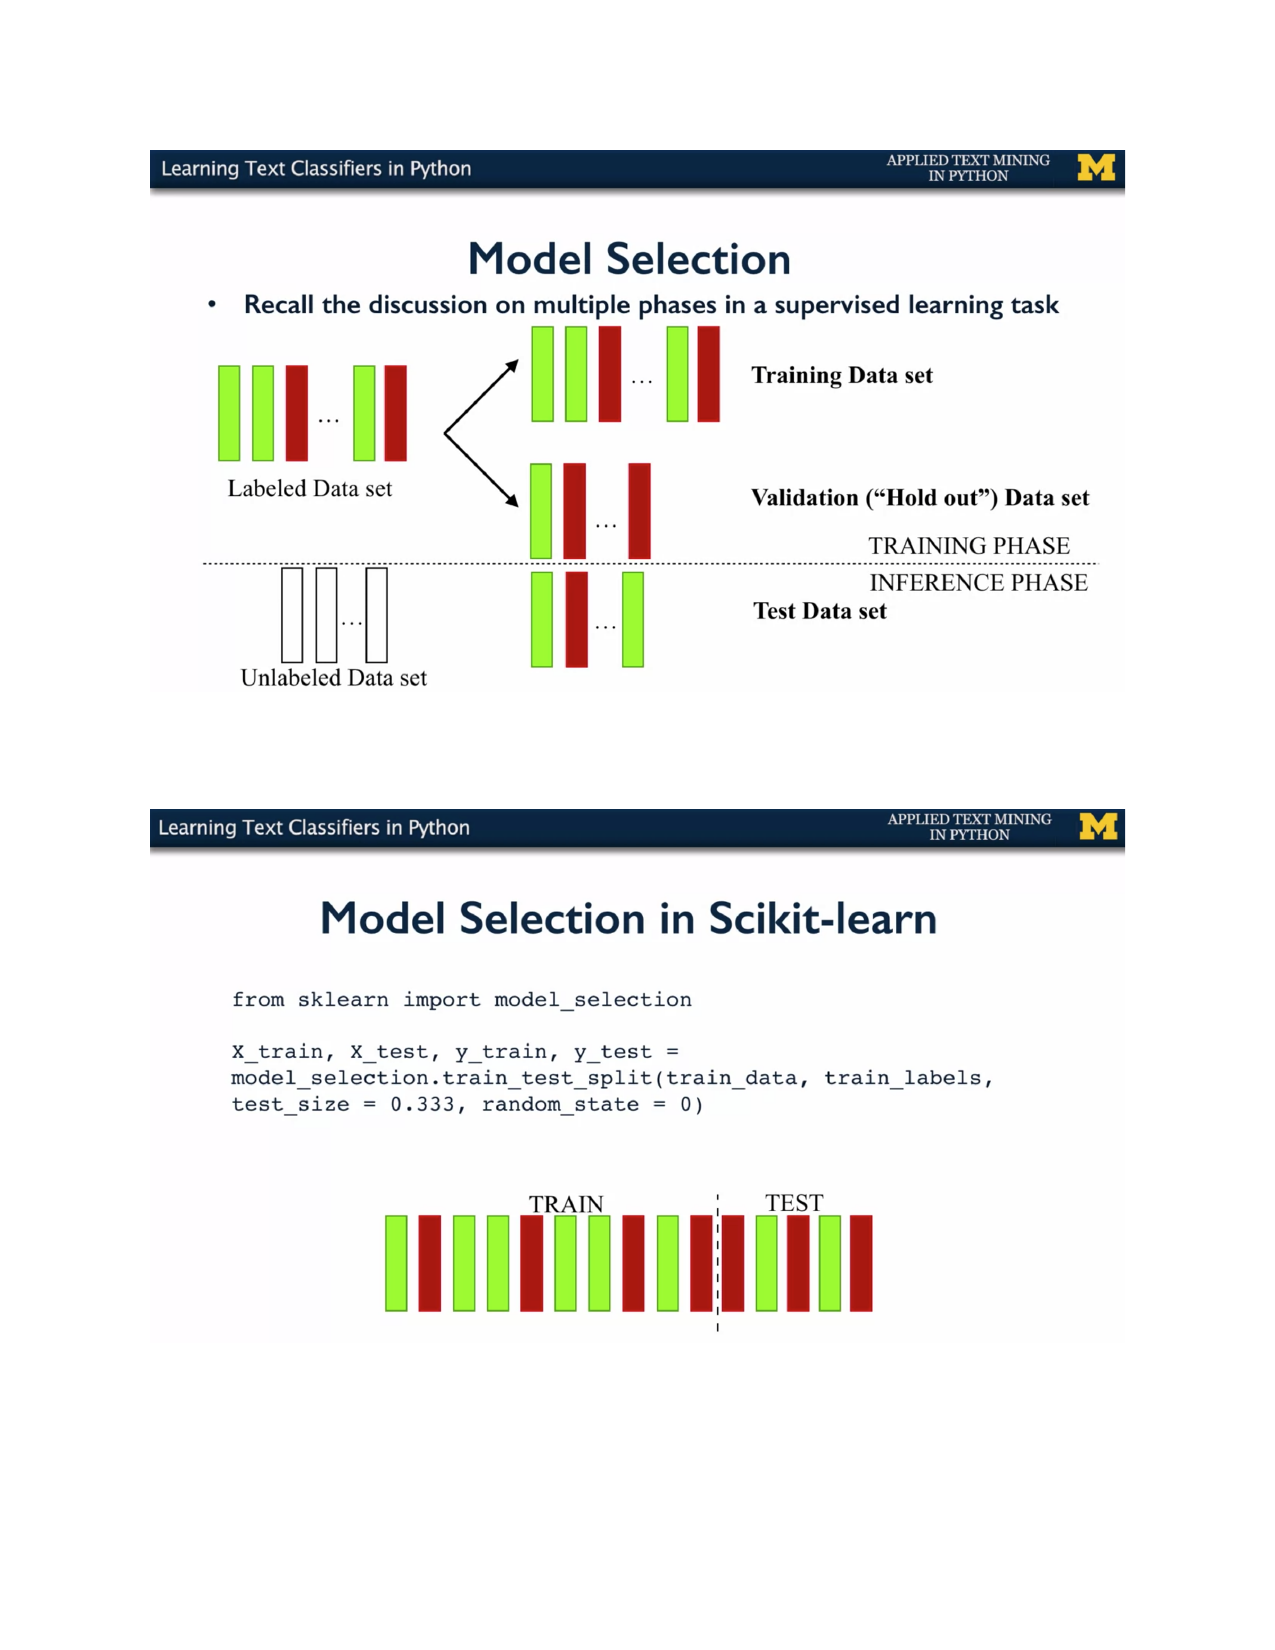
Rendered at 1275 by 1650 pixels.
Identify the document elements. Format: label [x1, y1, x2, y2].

picture [150, 150, 1125, 692]
picture [150, 809, 1125, 1343]
